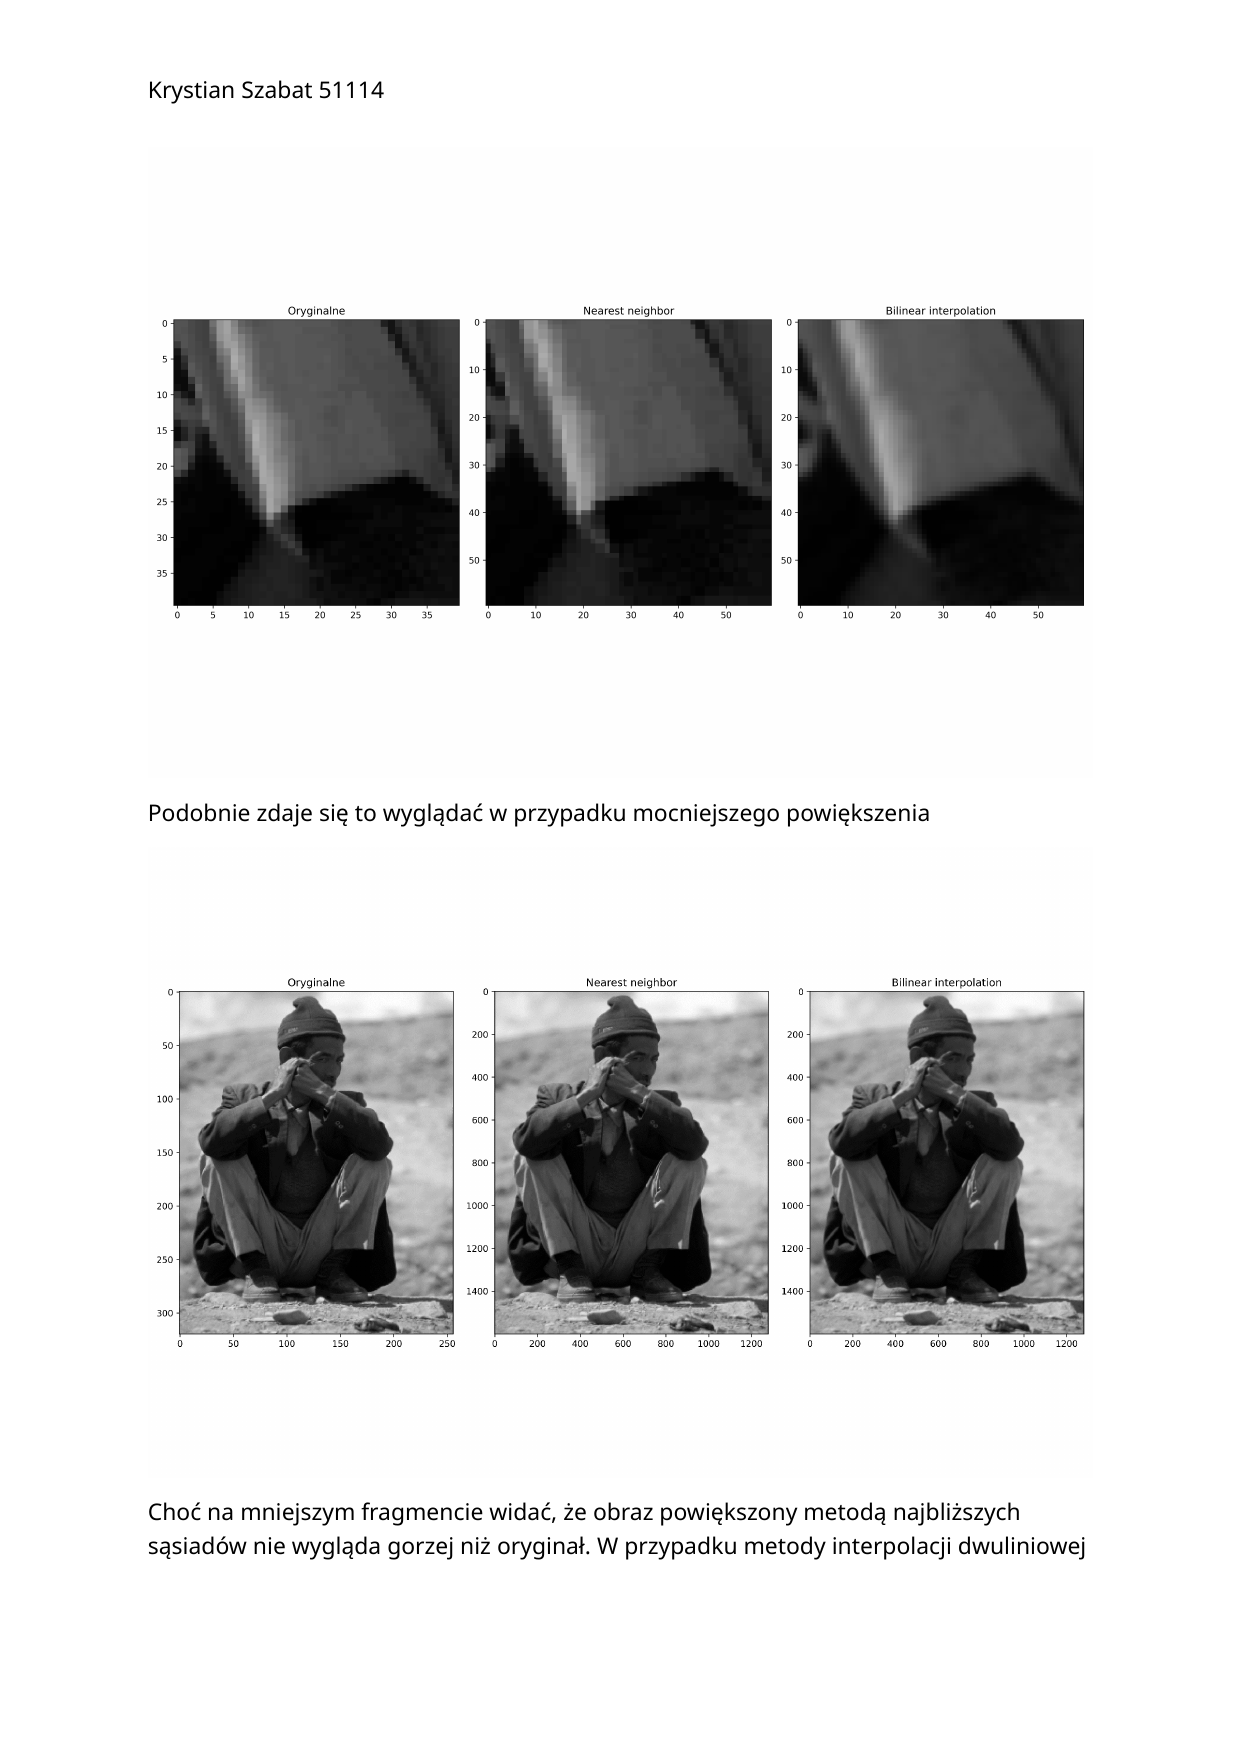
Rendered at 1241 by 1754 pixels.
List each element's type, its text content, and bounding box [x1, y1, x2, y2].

text Podobnie zdaje się to wyglądać w przypadku mocniejszego powiększenia [148, 797, 1093, 828]
picture [147, 847, 1093, 1478]
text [148, 1496, 1093, 1561]
picture [147, 147, 1093, 778]
